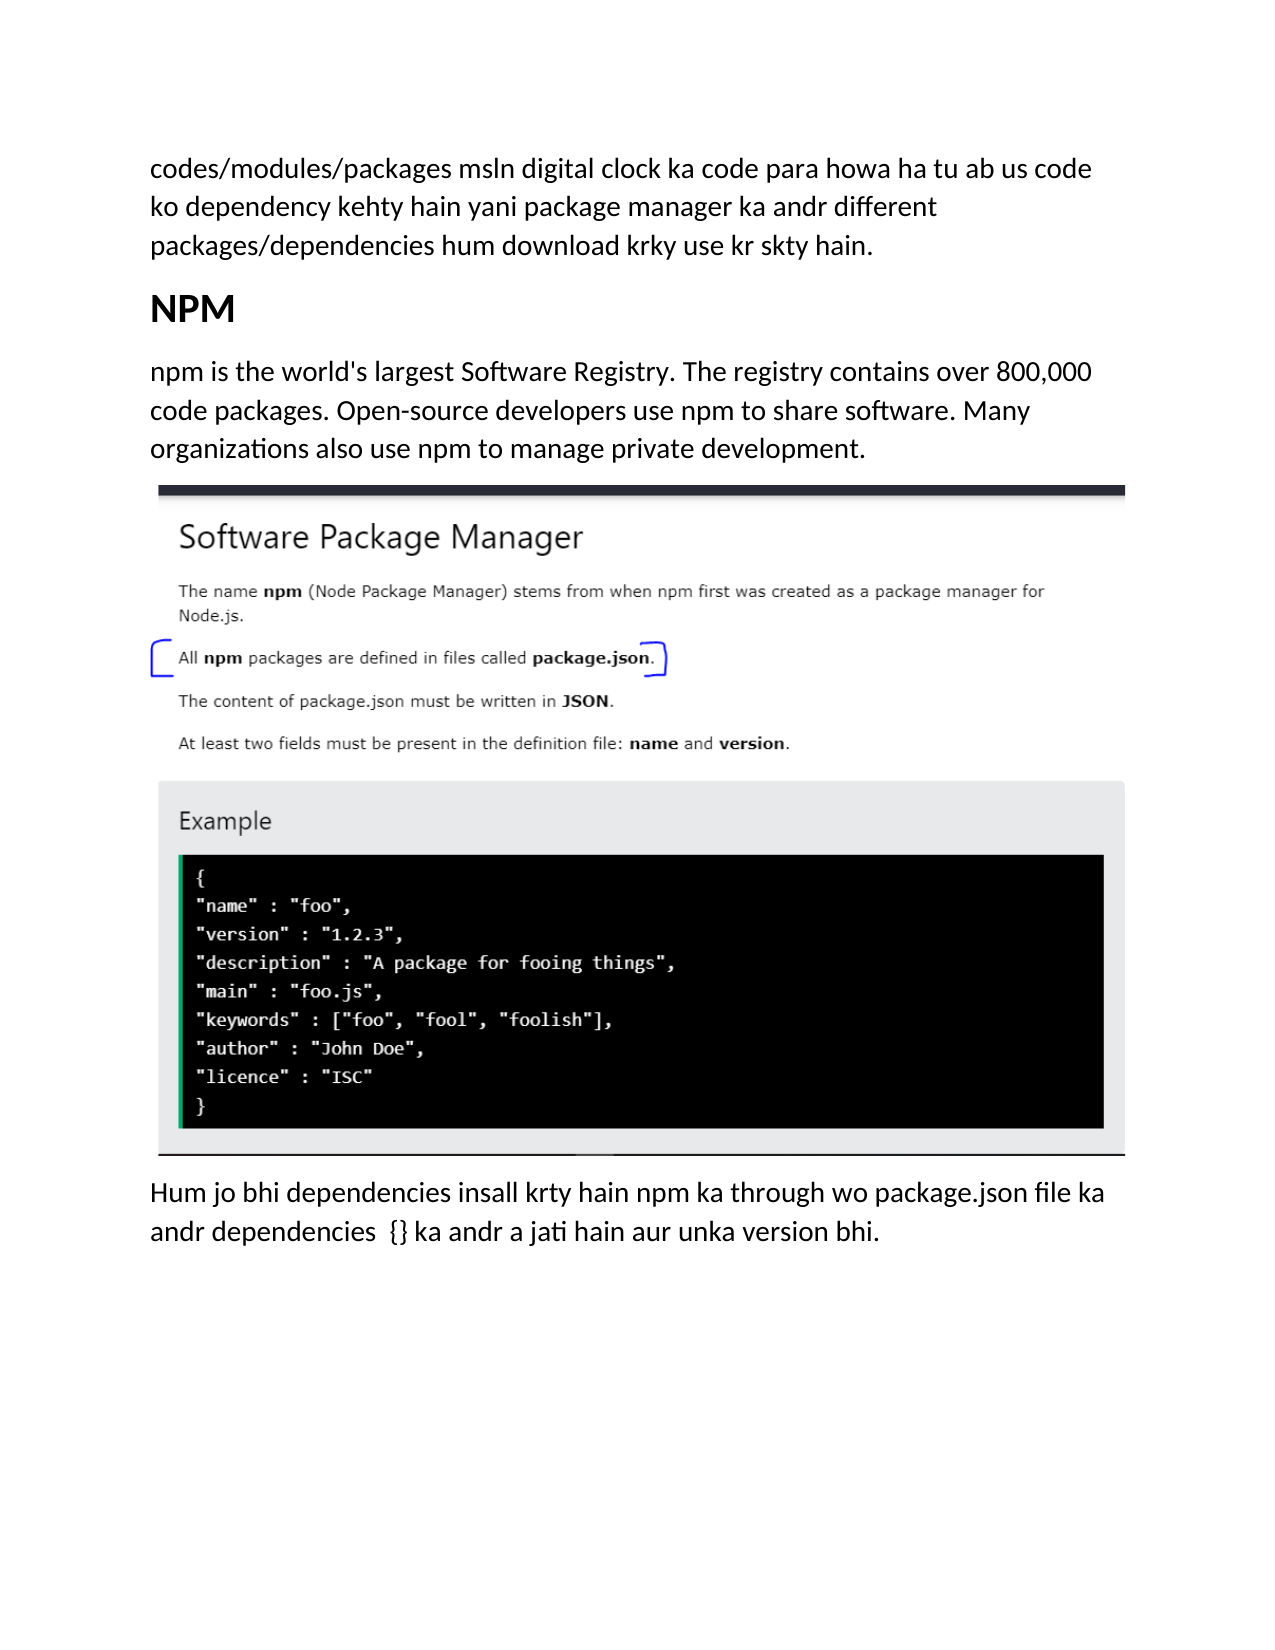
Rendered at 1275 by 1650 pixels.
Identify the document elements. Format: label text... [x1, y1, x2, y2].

picture [150, 485, 1125, 1156]
text NPM [150, 282, 1125, 333]
text npm is the world's largest Software Registry. The registry contains over 800,000 code packages. Open-source developers use npm to share software. Many organizations also use npm to manage private development. [150, 353, 1125, 466]
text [150, 150, 1125, 262]
text Hum jo bhi dependencies insall krty hain npm ka through wo package.json file ka andr dependencies {} ka andr a jati hain aur unka version bhi. [150, 1174, 1125, 1248]
